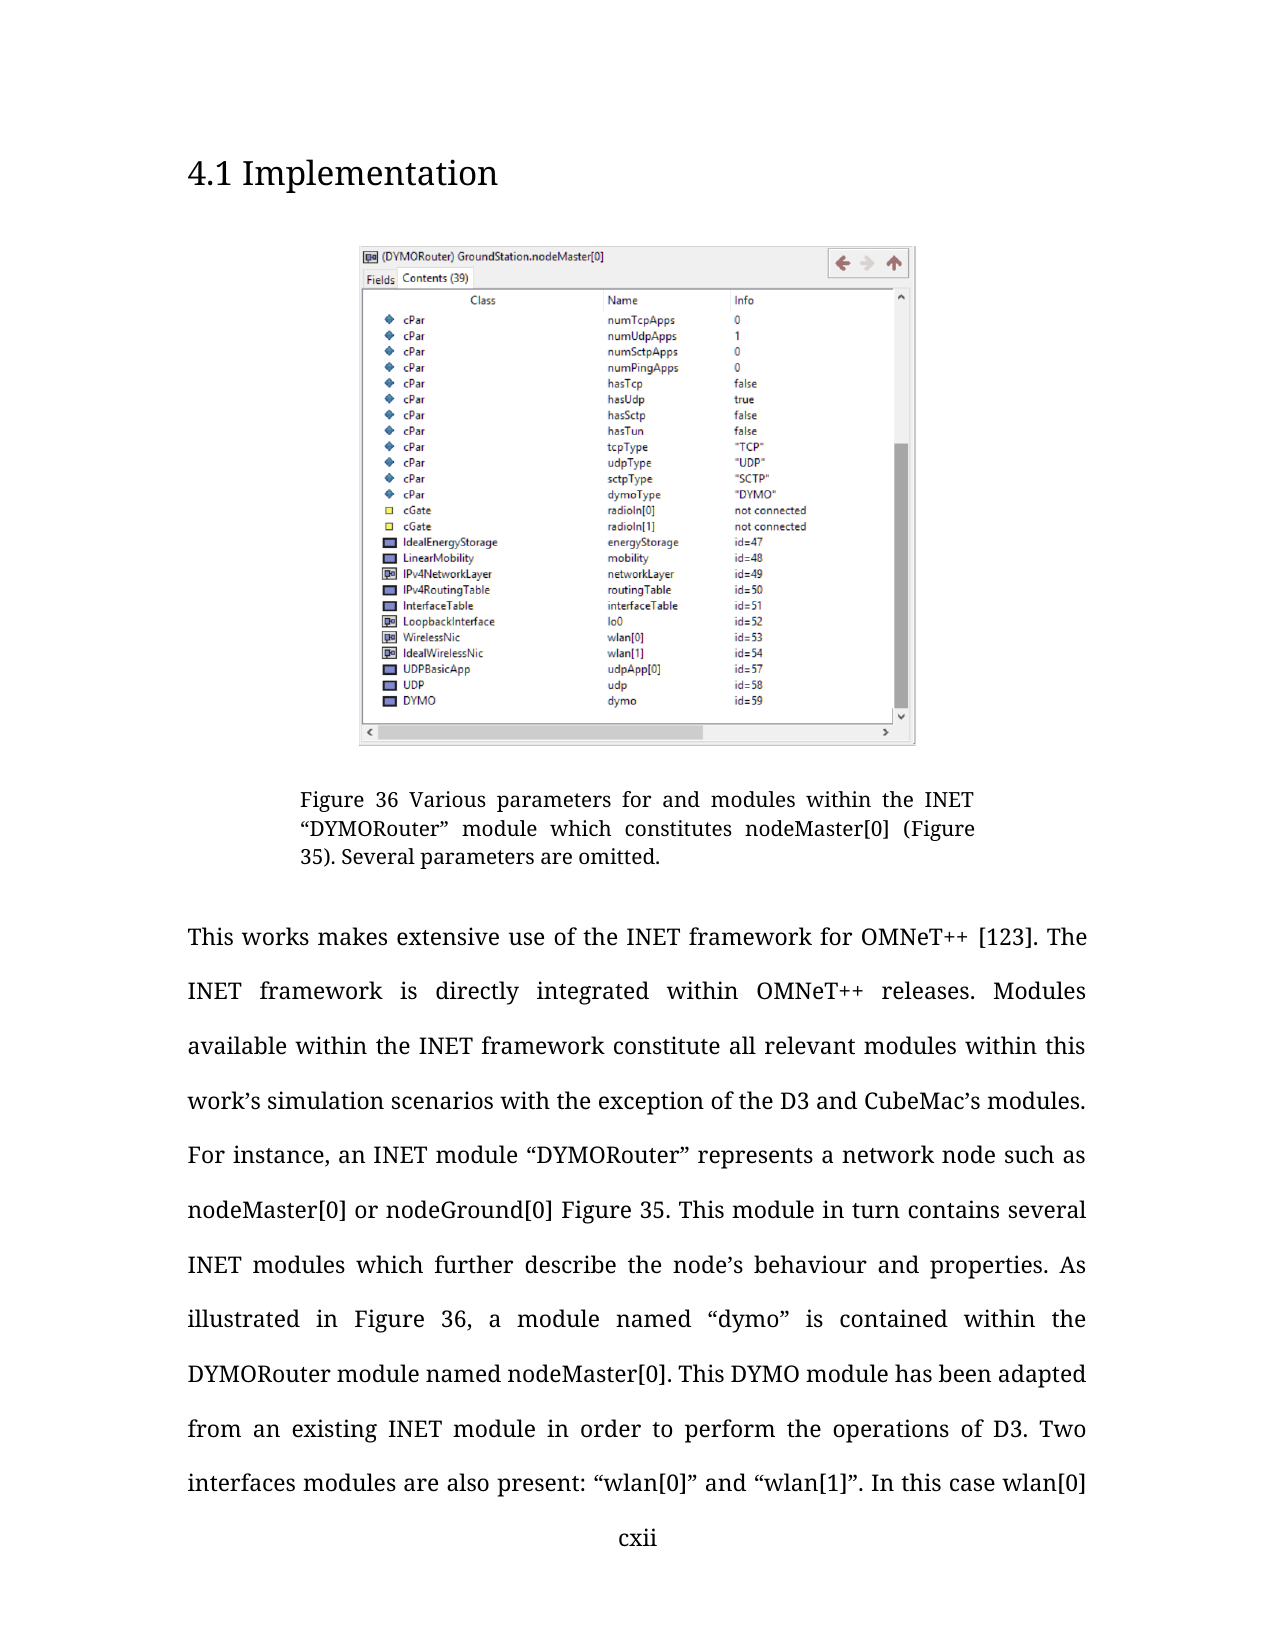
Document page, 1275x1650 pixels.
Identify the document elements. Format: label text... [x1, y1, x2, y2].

picture [359, 246, 916, 746]
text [187, 921, 1087, 1499]
text Figure 36 Various parameters for and modules within the INET “DYMORouter” module which constitutes nodeMaster[0] (Figure 35). Several parameters are omitted. [300, 785, 975, 871]
subtitle Implementation [187, 150, 1087, 195]
